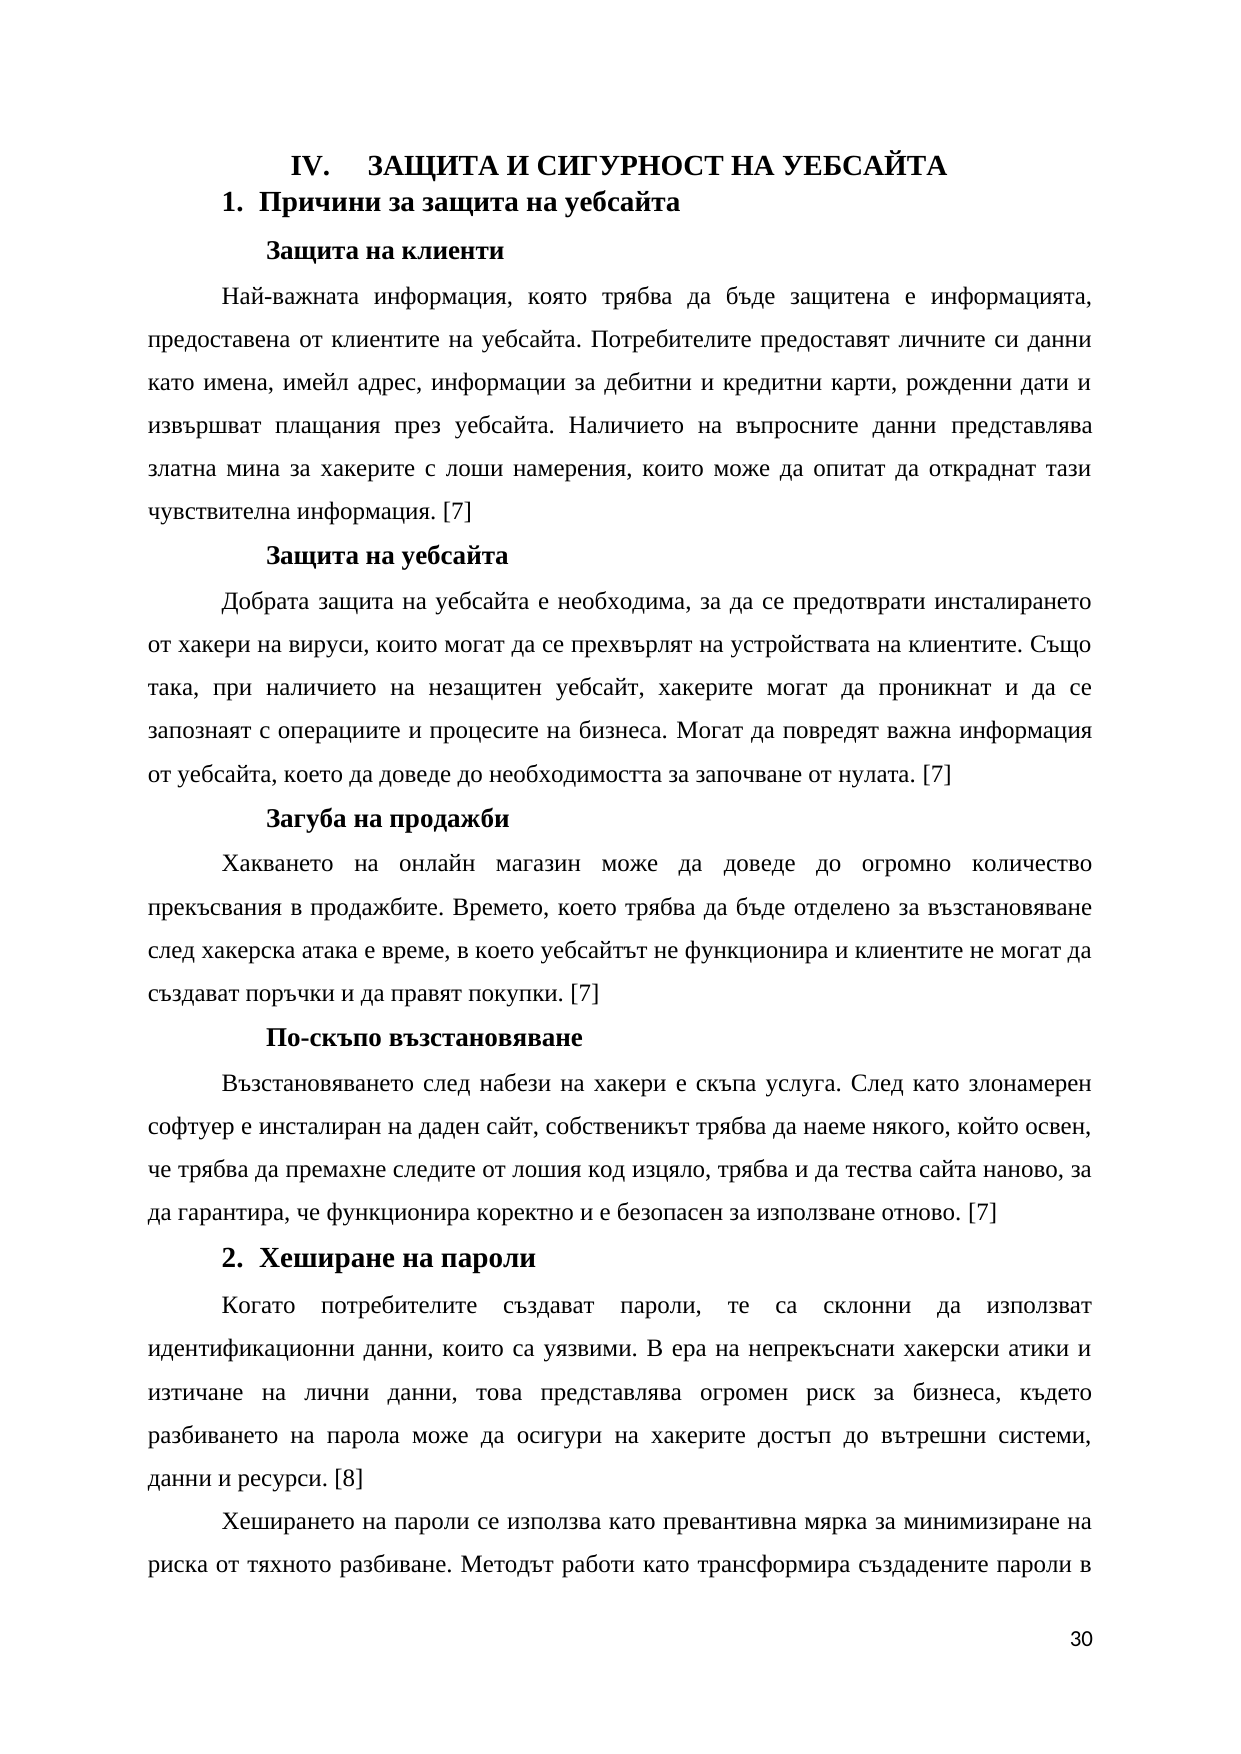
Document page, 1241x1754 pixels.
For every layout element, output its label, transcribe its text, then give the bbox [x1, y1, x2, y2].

text Защита на клиенти [148, 234, 1093, 265]
text Възстановяването след набези на хакери е скъпа услуга. След като злонамерен софтуер е инсталиран на даден сайт, собственикът трябва да наеме някого, който освен, че трябва да премахне следите от лошия код изцяло, трябва и да тества сайта наново, за да гарантира, че функционира коректно и е безопасен за използване отново. [7] [148, 1068, 1093, 1226]
list ЗАЩИТА И СИГУРНОСТ НА УЕБСАЙТА [185, 148, 1093, 181]
list Причини за защита на уебсайта [221, 184, 1093, 217]
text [148, 1506, 1093, 1578]
text По-скъпо възстановяване [148, 1021, 1093, 1052]
text Загуба на продажби [148, 802, 1093, 833]
list Хеширане на пароли [221, 1240, 1093, 1274]
text Най-важната информация, която трябва да бъде защитена е информацията, предоставена от клиентите на уебсайта. Потребителите предоставят личните си данни като имена, имейл адрес, информации за дебитни и кредитни карти, рожденни дати и извършват плащания през уебсайта. Наличието на въпросните данни представлява златна мина за хакерите с лоши намерения, които може да опитат да откраднат тази чувствителна информация. [7] [148, 281, 1093, 525]
text Когато потребителите създават пароли, те са склонни да използват идентификационни данни, които са уязвими. В ера на непрекъснати хакерски атики и изтичане на лични данни, това представлява огромен риск за бизнеса, където разбиването на парола може да осигури на хакерите достъп до вътрешни системи, данни и ресурси. [8] [148, 1290, 1093, 1492]
text Добрата защита на уебсайта е необходима, за да се предотврати инсталирането от хакери на вируси, които могат да се прехвърлят на устройствата на клиентите. Също така, при наличието на незащитен уебсайт, хакерите могат да проникнат и да се запознаят с операциите и процесите на бизнеса. Могат да повредят важна информация от уебсайта, което да доведе до необходимостта за започване от нулата. [7] [148, 586, 1093, 787]
text Хакването на онлайн магазин може да доведе до огромно количество прекъсвания в продажбите. Времето, което трябва да бъде отделено за възстановяване след хакерска атака е време, в което уебсайтът не функционира и клиентите не могат да създават поръчки и да правят покупки. [7] [148, 848, 1093, 1007]
text Защита на уебсайта [148, 539, 1093, 571]
